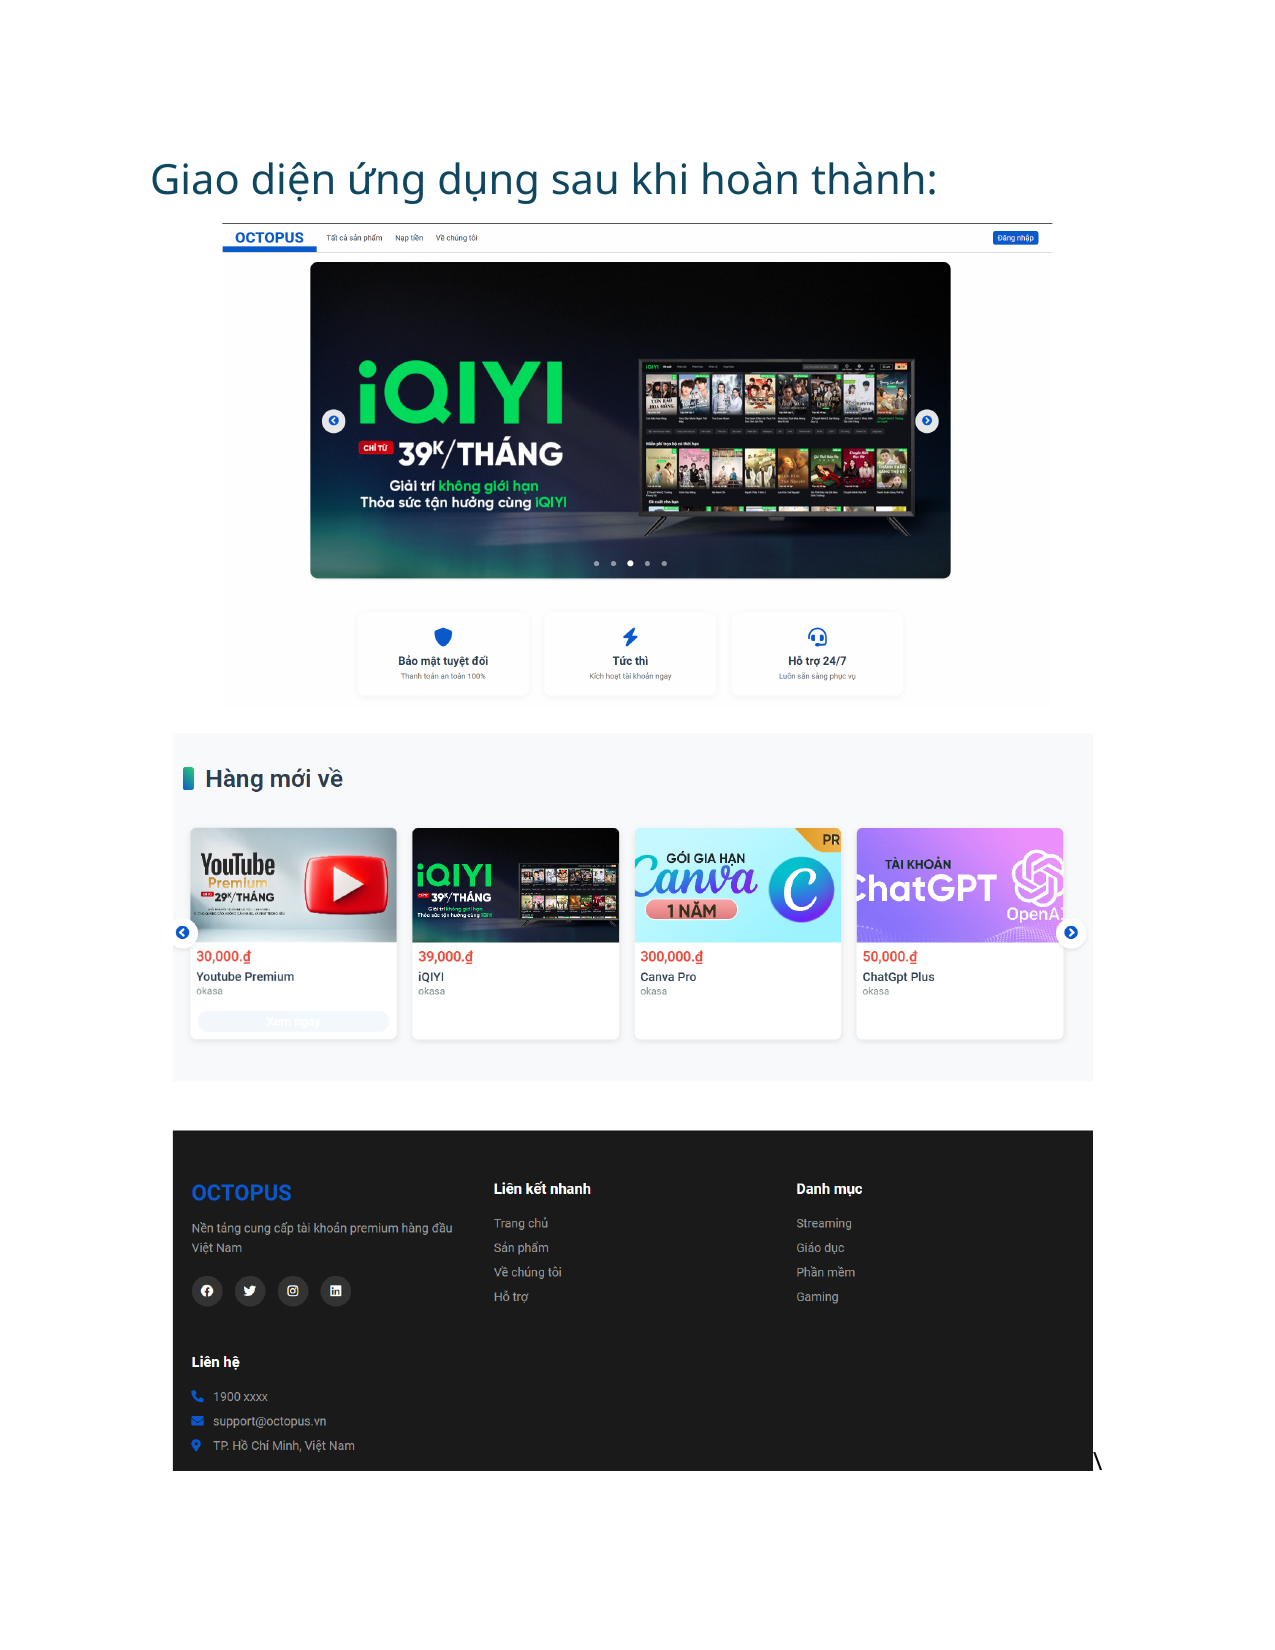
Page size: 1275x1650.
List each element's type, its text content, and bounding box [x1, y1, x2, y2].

picture [222, 223, 1053, 708]
picture [172, 729, 1093, 1471]
subtitle Giao diện ứng dụng sau khi hoàn thành: [150, 150, 1125, 207]
